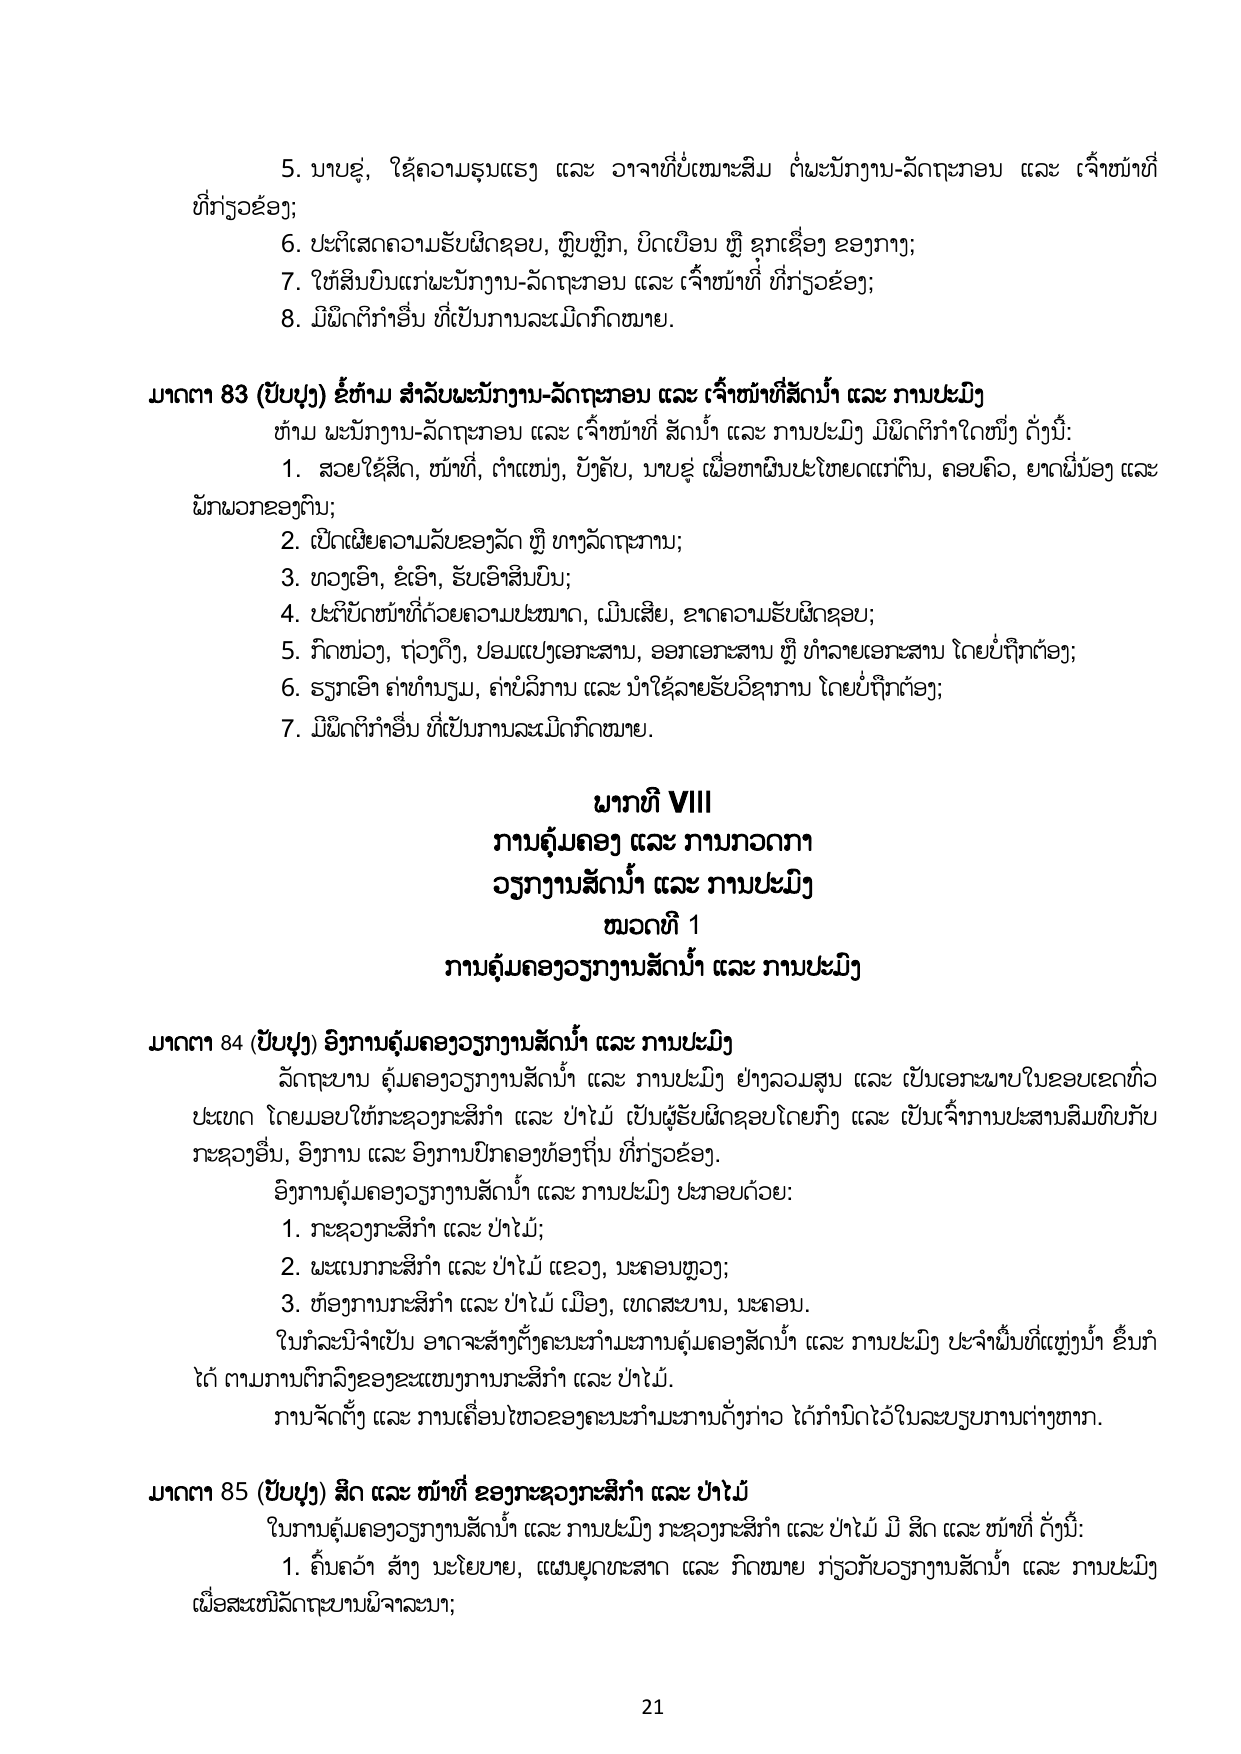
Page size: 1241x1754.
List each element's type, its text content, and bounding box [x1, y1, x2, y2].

list ນາບຂູ່, ໃຊ້ຄວາມຮຸນແຮງ ແລະ ວາຈາທີ່ບໍ່ເໝາະສົມ ຕໍ່ພະນັກງານ-ລັດຖະກອນ ແລະ ເຈົ້າໜ້າທີ່ ທີ່ກ່ຽວຂ້ອງ; [192, 148, 1157, 223]
text ມາດຕາ 83 (ປັບປຸງ) ຂໍ້ຫ້າມ ສໍາລັບພະນັກງານ-ລັດຖະກອນ ແລະ ເຈົ້າໜ້າທີ່ສັດນໍ້າ ແລະ ການປະມົງ [148, 373, 1160, 410]
list ມີພຶດຕິກຳອື່ນ ທີ່ເປັນການລະເມີດກົດໝາຍ. [192, 707, 1157, 744]
list ຄົ້ນຄວ້າ ສ້າງ ນະໂຍບາຍ, ແຜນຍຸດ​ທະ​ສາດ ແລະ ກົດໝາຍ ກ່ຽວກັບວຽກງານສັດນໍ້າ ແລະ ການປະມົງ ເພື່ອສະເໜີລັດຖະບານພິຈາລະນາ; [192, 1545, 1157, 1620]
list ໃນກໍລະນີຈຳເປັນ ອາດຈະສ້າງຕັ້ງຄະນະກຳມະການຄຸ້ມຄອງສັດນ້ຳ ແລະ ການປະມົງ ປະຈຳພື້ນທີ່ແຫຼ່ງນ້ຳ ຂຶ້ນກໍໄດ້ ຕາມການຕົກລົງຂອງຂະແໜງການກະສິກຳ ແລະ ປ່າໄມ້. [192, 1320, 1157, 1395]
text ໝວດທີ 1 [148, 905, 1157, 945]
list ກະຊວງກະສິກຳ ແລະ ປ່າໄມ້; [260, 1208, 1157, 1245]
text ພາກທີ VIII [148, 782, 1157, 819]
text ມາດຕາ 84 (ປັບປຸງ) ອົງການຄຸ້ມຄອງວຽກງານສັດນໍ້າ ແລະ ການປະມົງ [148, 1020, 1160, 1058]
text ລັດຖະບານ ຄຸ້ມຄອງວຽກງານສັດນໍ້າ ແລະ ການປະມົງ ຢ່າງລວມສູນ ແລະ ເປັນເອກະພາບໃນຂອບເຂດທົ່ວປະເທດ ໂດຍມອບໃຫ້ກະຊວງກະສິກຳ ແລະ ປ່າໄມ້ ເປັນຜູ້ຮັບຜິດຊອບໂດຍກົງ ແລະ ເປັນເຈົ້າການປະສານສົມທົບກັບກະຊວງອື່ນ, ອົງການ ແລະ ອົງການປົກຄອງທ້ອງຖິ່ນ ທີ່ກ່ຽວຂ້ອງ. [192, 1058, 1157, 1170]
text ຫ້າມ ພະນັກງານ-ລັດຖະກອນ ແລະ ເຈົ້າໜ້າທີ່ ສັດນໍ້າ ແລະ ການປະມົງ ມີ​ພຶດຕິກໍາໃດໜຶ່ງ ​ດັ່ງ​ນີ້: [192, 410, 1157, 448]
text ອົງການຄຸ້ມຄອງວຽກງານສັດນໍ້າ ແລະ ການປະມົງ ປະກອບດ້ວຍ: [192, 1170, 1157, 1208]
text ມາດຕາ 85 (ປັບປຸງ) ສິດ ແລະ ໜ້າທີ່ ຂອງກະຊວງກະສິກໍາ ແລະ ປ່າໄມ້ [148, 1470, 1160, 1508]
list ທວງເອົາ, ຂໍເອົາ, ຮັບເອົາສິນບົນ; [192, 559, 1157, 596]
list ມີພຶດຕິກຳອື່ນ ທີ່ເປັນການລະເມີດກົດໝາຍ. [192, 298, 1157, 335]
list ຮຽກເອົາ ຄ່າທຳນຽມ, ຄ່າບໍລິການ ແລະ ນໍາໃຊ້ລາຍຮັບວິຊາການ ໂດຍບໍ່ຖືກຕ້ອງ; [192, 670, 1157, 707]
list ການຈັດຕັ້ງ ແລະ ການເຄື່ອນໄຫວຂອງຄະນະກຳມະການດັ່ງກ່າວ ໄດ້ກຳນົດໄວ້ໃນລະບຽບການຕ່າງຫາກ. [192, 1395, 1157, 1433]
list ຫ້ອງການກະສິກຳ ແລະ ປ່າໄມ້ ເມືອງ, ເທດສະບານ, ນະຄອນ. [260, 1283, 1157, 1320]
list ປະຕິບັດໜ້າທີ່ດ້ວຍຄວາມປະໝາດ, ເມີນເສີຍ, ຂາດຄວາມຮັບຜິດຊອບ; [192, 596, 1157, 633]
list ການຄຸ້ມຄອງວຽກງານສັດນໍ້າ ແລະ ການປະມົງ [148, 945, 1157, 983]
list ປະຕິເສດຄວາມຮັບຜິດຊອບ, ຫຼົບຫຼີກ, ບິດເບືອນ ຫຼື ຊຸກເຊື່ອງ ຂອງກາງ; [192, 223, 1157, 260]
list ເປີດເຜີຍຄວາມລັບຂອງລັດ ຫຼື ທາງລັດຖະການ; [192, 523, 1157, 559]
list ໃຫ້ສິນບົນແກ່ພະນັກງານ-ລັດຖະກອນ ແລະ ເຈົ້້າໜ້າທີ່ ທີ່ກ່ຽວຂ້ອງ; [192, 260, 1157, 298]
text ການຄຸ້ມຄອງ ແລະ ການກວດກາ [148, 819, 1157, 862]
text ວຽກງານສັດນໍ້າ ແລະ ການປະມົງ [148, 862, 1157, 905]
list ກົດໜ່ວງ, ຖ່ວງດຶງ, ປອມແປງເອກະສານ, ອອກເອກະສານ ຫຼື ທຳລາຍເອກະສານ ໂດຍບໍ່ຖືກຕ້ອງ; [192, 633, 1157, 670]
list ສວຍ​ໃຊ້ສິດ, ໜ້າທີ່, ຕຳ​ແໜ່ງ, ບັງຄັບ, ນາບ​ຂູ່​ ເພື່ອ​ຫາຜົນ​ປະ​ໂຫຍ​ດແກ່ຕົນ, ຄອບຄົວ, ຍາດພີ່ນ້ອງ ແລະ ພັກພວກຂອງຕົນ; [192, 448, 1157, 523]
text ໃນການຄຸ້ມຄອງວຽກງານສັດນໍ້າ ແລະ ການປະມົງ ກະຊວງກະສິກຳ ແລະ ປ່າໄມ້ ມີ ສິດ ແລະ ໜ້າທີ່ ດັ່ງນີ້: [192, 1508, 1157, 1545]
list ພະແນກກະສິກຳ ແລະ ປ່າໄມ້ ແຂວງ, ນະຄອນຫຼວງ; [260, 1245, 1157, 1283]
